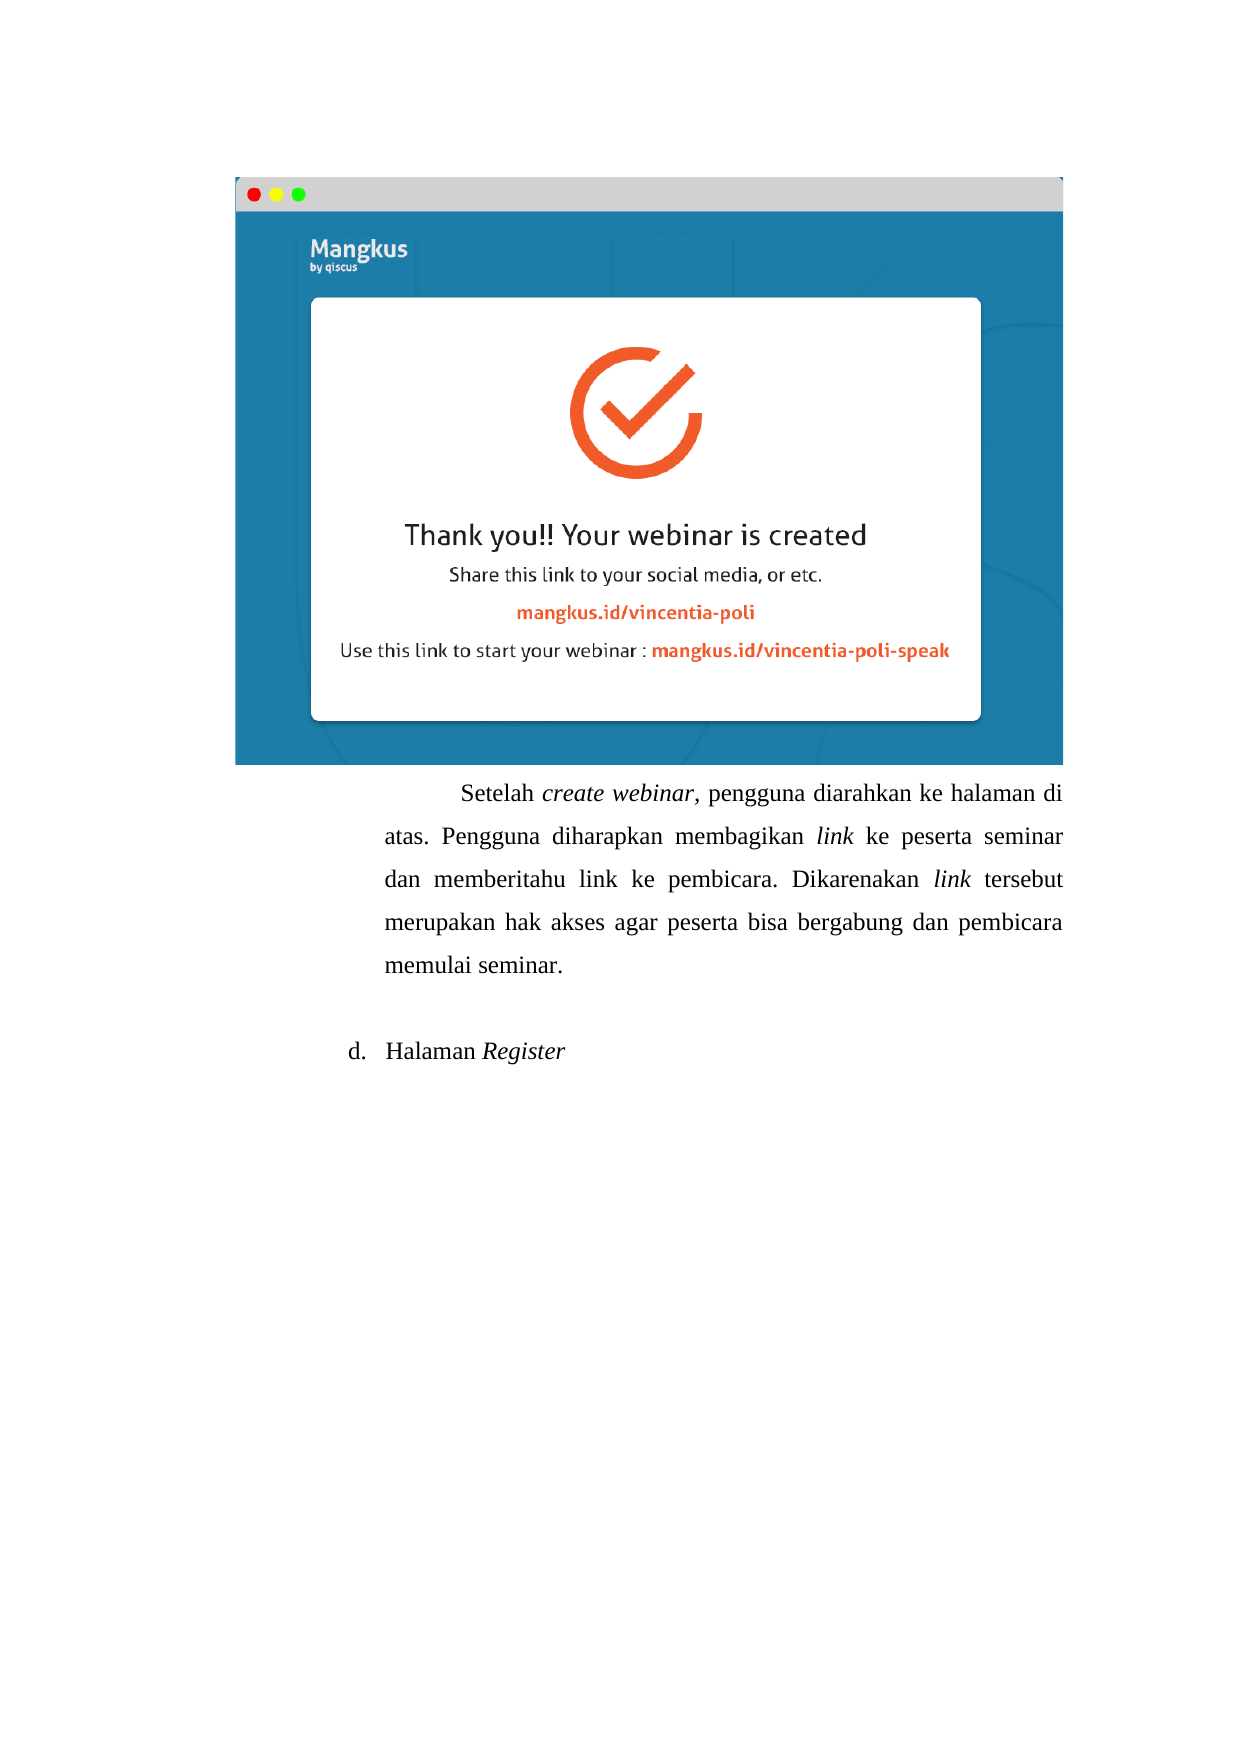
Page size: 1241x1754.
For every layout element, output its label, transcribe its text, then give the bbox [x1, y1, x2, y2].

picture [235, 177, 1064, 765]
text Setelah create webinar, pengguna diarahkan ke halaman di atas. Pengguna diharapkan membagikan link ke peserta seminar dan memberitahu link ke pembicara. Dikarenakan link tersebut merupakan hak akses agar peserta bisa bergabung dan pembicara memulai seminar. [384, 778, 1063, 979]
list Halaman Register [348, 1036, 1063, 1065]
